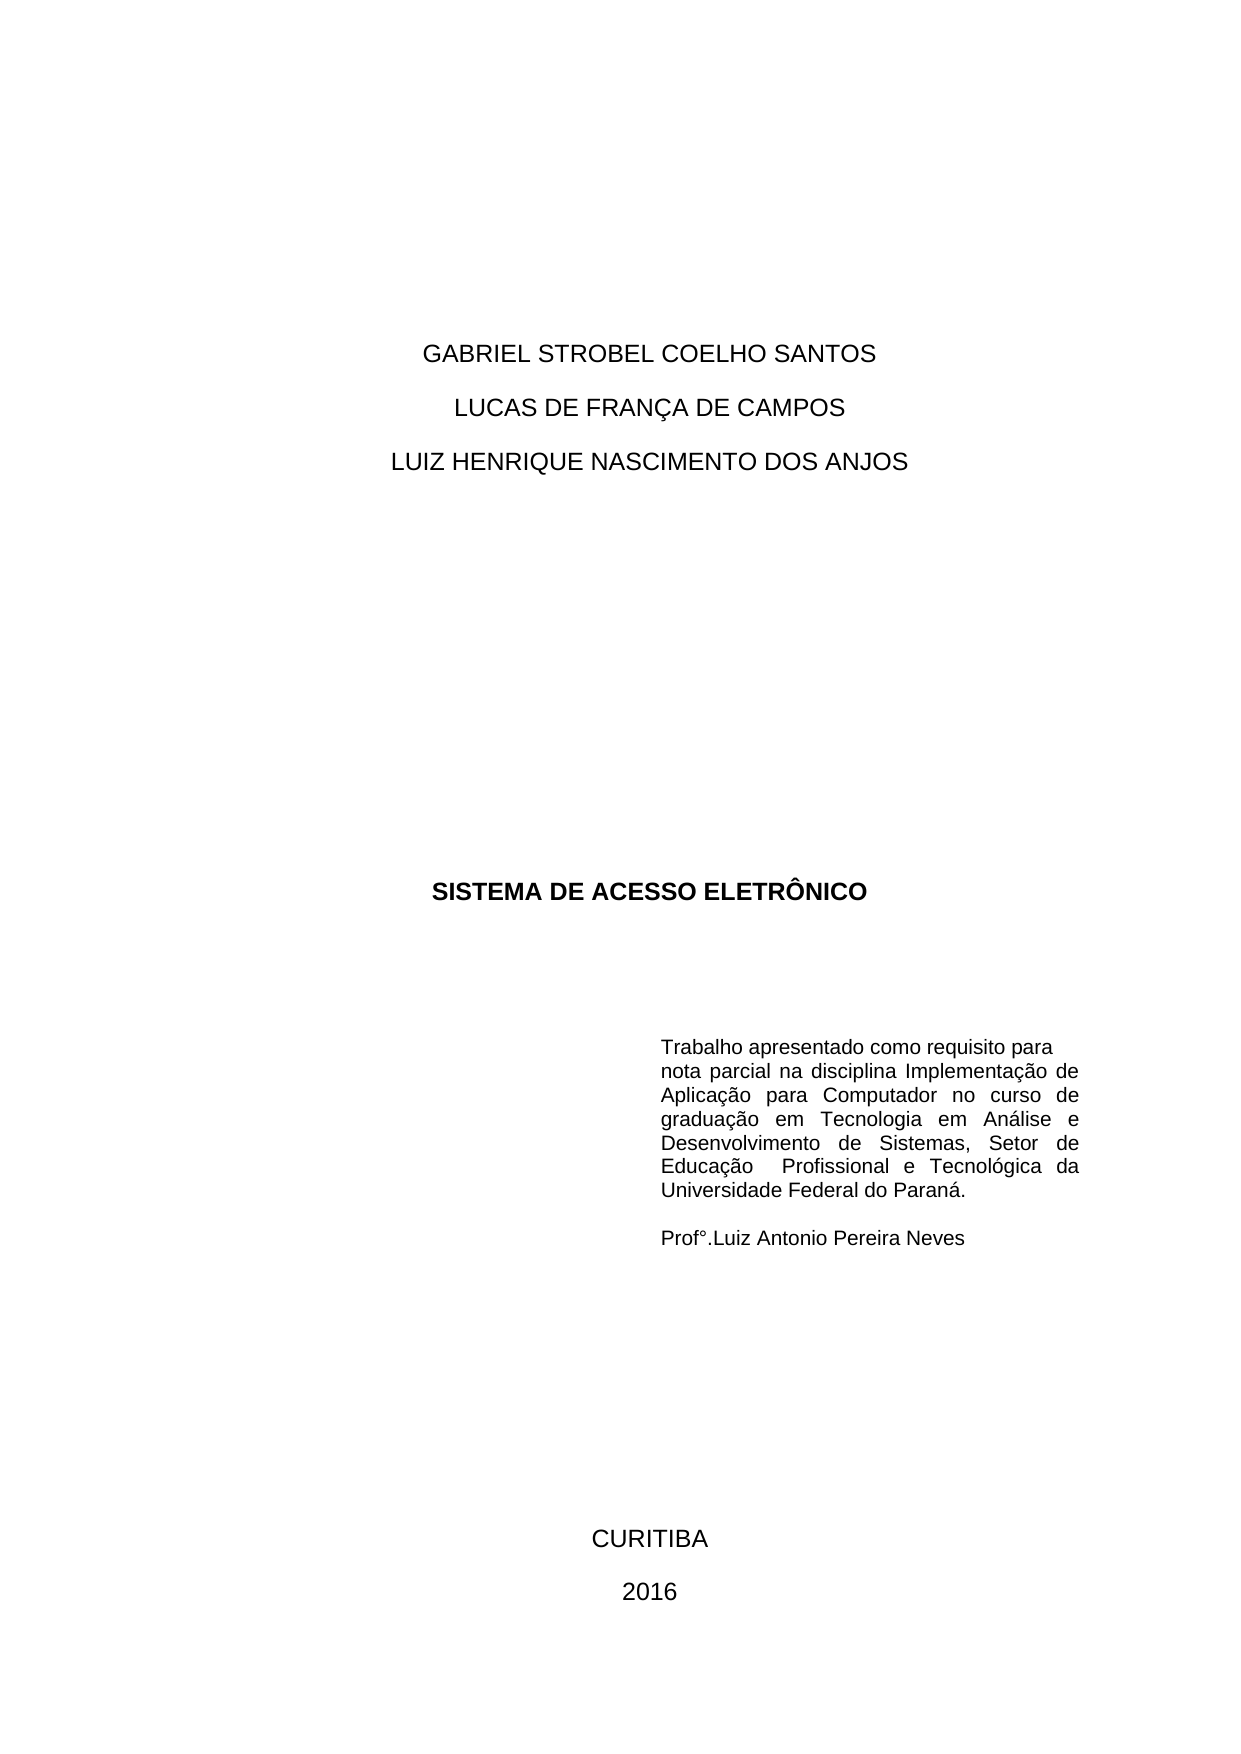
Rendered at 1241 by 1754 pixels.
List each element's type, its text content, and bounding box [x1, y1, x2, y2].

text GABRIEL STROBEL COELHO SANTOS [177, 339, 1122, 367]
text 2016 [177, 1577, 1122, 1606]
text LUCAS DE FRANÇA DE CAMPOS [177, 393, 1122, 421]
text LUIZ HENRIQUE NASCIMENTO DOS ANJOS [177, 446, 1122, 475]
text CURITIBA [177, 1523, 1122, 1552]
text SISTEMA DE ACESSO ELETRÔNICO [177, 877, 1122, 906]
